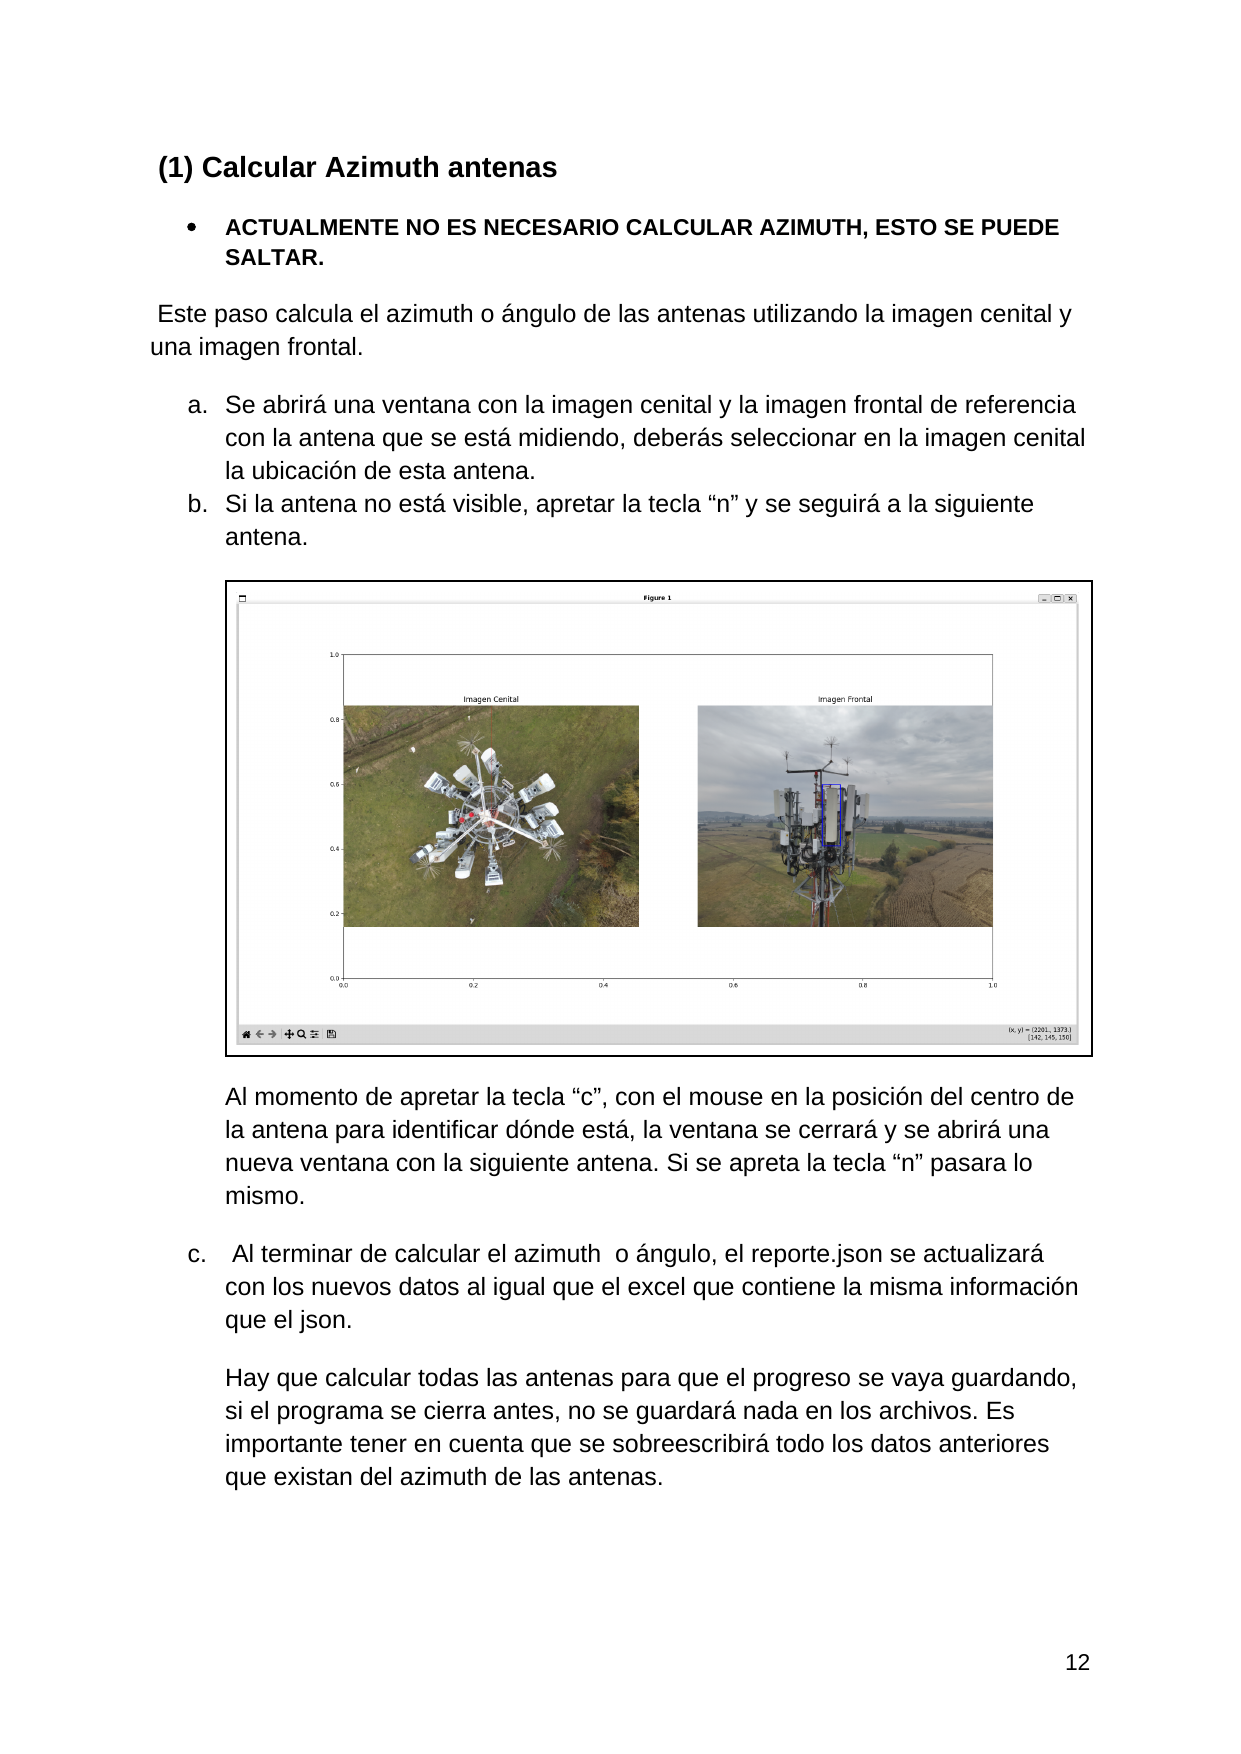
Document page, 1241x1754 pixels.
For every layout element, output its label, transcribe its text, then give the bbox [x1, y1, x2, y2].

list Al terminar de calcular el azimuth o ángulo, el reporte.json se actualizará con los nuevos datos al igual que el excel que contiene la misma información que el json. [187, 1239, 1090, 1334]
text Al momento de apretar la tecla “c”, con el mouse en la posición del centro de la antena para identificar dónde está, la ventana se cerrará y se abrirá una nueva ventana con la siguiente antena. Si se apreta la tecla “n” pasara lo mismo. [225, 1082, 1090, 1210]
text Este paso calcula el azimuth o ángulo de las antenas utilizando la imagen cenital y una imagen frontal. [150, 299, 1090, 361]
text Hay que calcular todas las antenas para que el progreso se vaya guardando, si el programa se cierra antes, no se guardará nada en los archivos. Es importante tener en cuenta que se sobreescribirá todo los datos anteriores que existan del azimuth de las antenas. [225, 1363, 1090, 1491]
subtitle Calcular Azimuth antenas [158, 150, 1090, 183]
list Se abrirá una ventana con la imagen cenital y la imagen frontal de referencia con la antena que se está midiendo, deberás seleccionar en la imagen cenital la ubicación de esta antena. [187, 390, 1090, 485]
list Si la antena no está visible, apretar la tecla “n” y se seguirá a la siguiente antena. [187, 489, 1090, 551]
table_header [227, 582, 1091, 1055]
list ACTUALMENTE NO ES NECESARIO CALCULAR AZIMUTH, ESTO SE PUEDE SALTAR. [187, 213, 1090, 270]
picture [236, 592, 1079, 1045]
